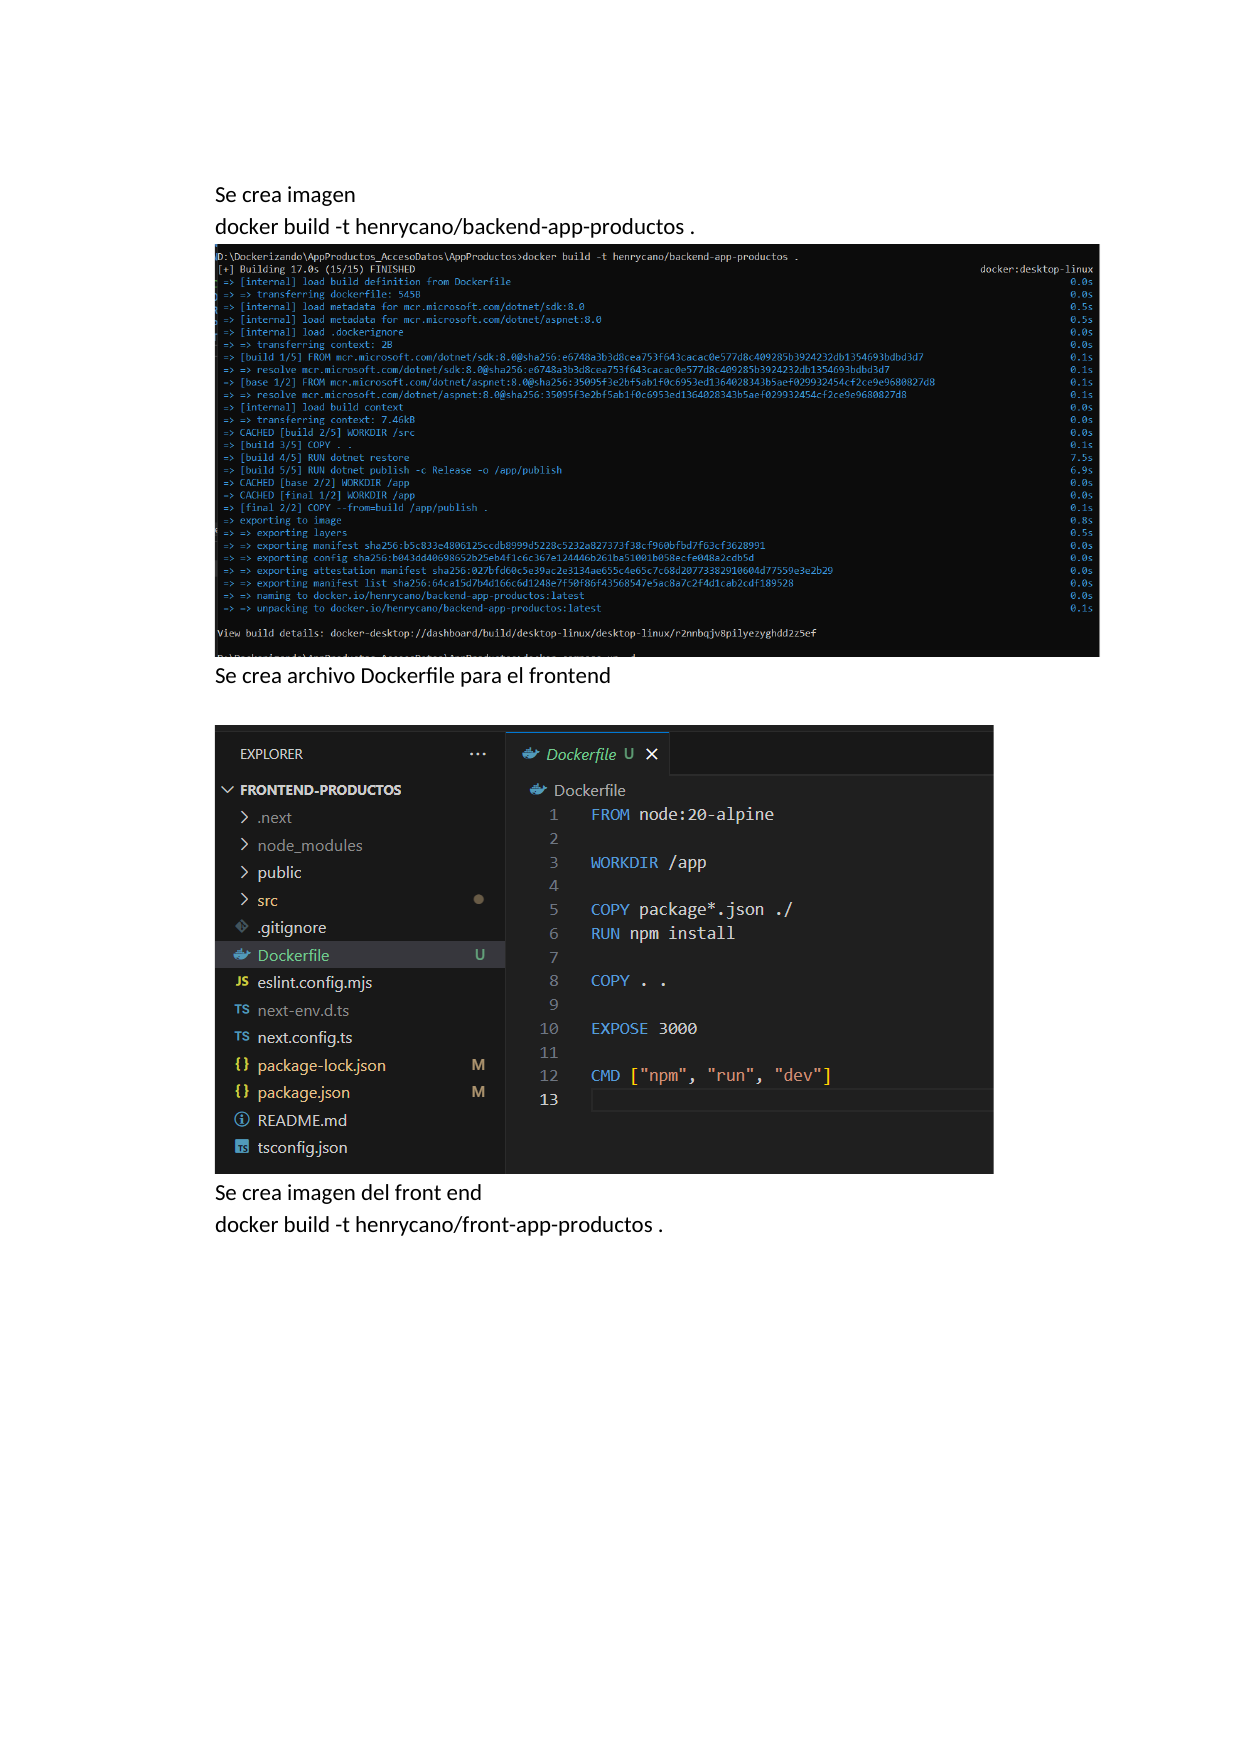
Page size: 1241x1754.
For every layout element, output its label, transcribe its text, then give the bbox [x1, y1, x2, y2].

list Se crea imagen [215, 180, 1063, 208]
list docker build -t henrycano/front-app-productos . [215, 1210, 1063, 1238]
picture [214, 244, 1101, 657]
list Se crea imagen del front end [215, 1178, 1063, 1206]
list Se crea archivo Dockerfile para el frontend [215, 661, 1063, 689]
list docker build -t henrycano/backend-app-productos . [215, 212, 1063, 240]
picture [214, 725, 994, 1174]
